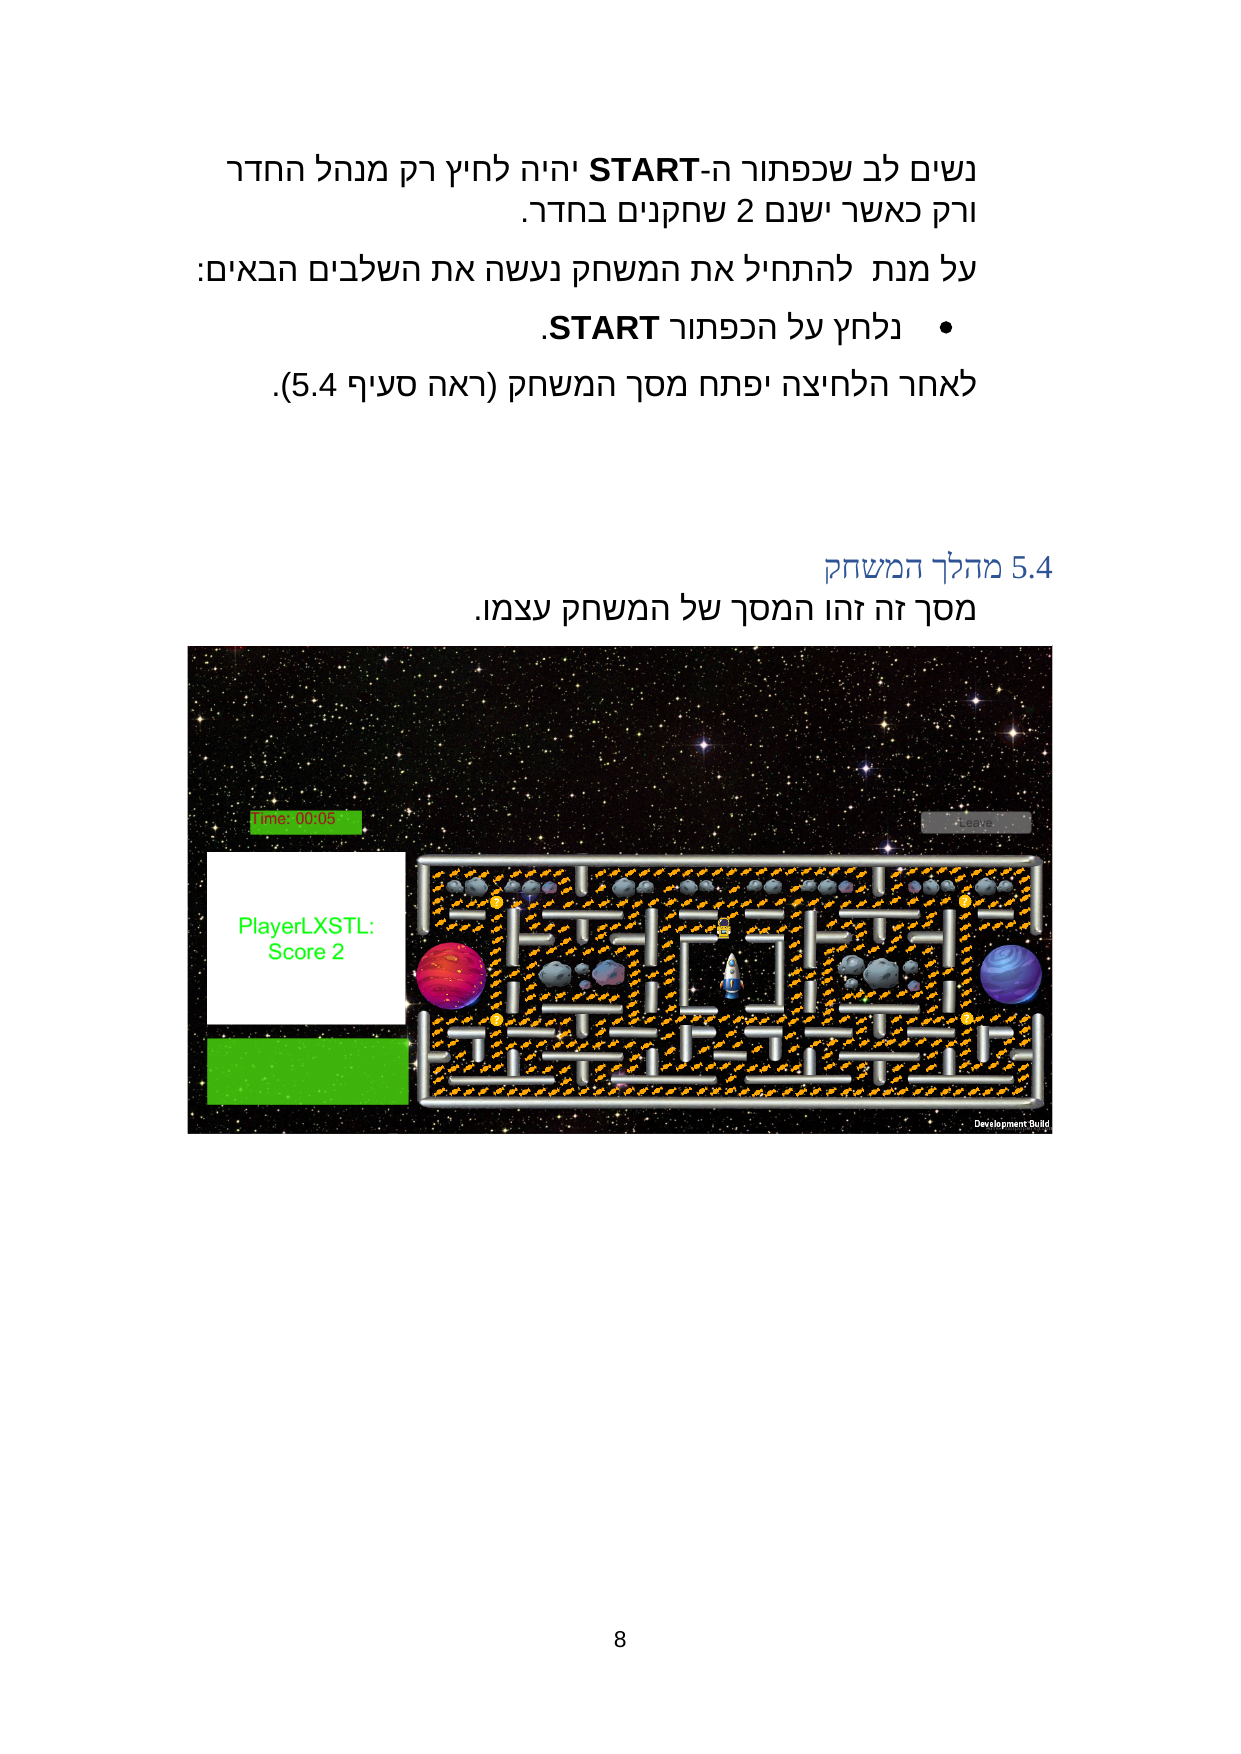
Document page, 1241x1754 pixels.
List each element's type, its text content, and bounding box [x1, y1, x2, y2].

text נשים לב שכפתור ה-START יהיה לחיץ רק מנהל החדר ורק כאשר ישנם 2 שחקנים בחדר. [187, 150, 978, 230]
text לאחר הלחיצה יפתח מסך המשחק (ראה סעיף 5.4). [187, 365, 978, 403]
list נלחץ על הכפתור START. [187, 308, 940, 346]
list מסך זה זהו המסך של המשחק עצמו. [187, 589, 978, 627]
text על מנת להתחיל את המשחק נעשה את השלבים הבאים: [187, 249, 978, 288]
picture [187, 645, 1053, 1134]
subtitle 5.4 מהלך המשחק [187, 547, 1053, 586]
